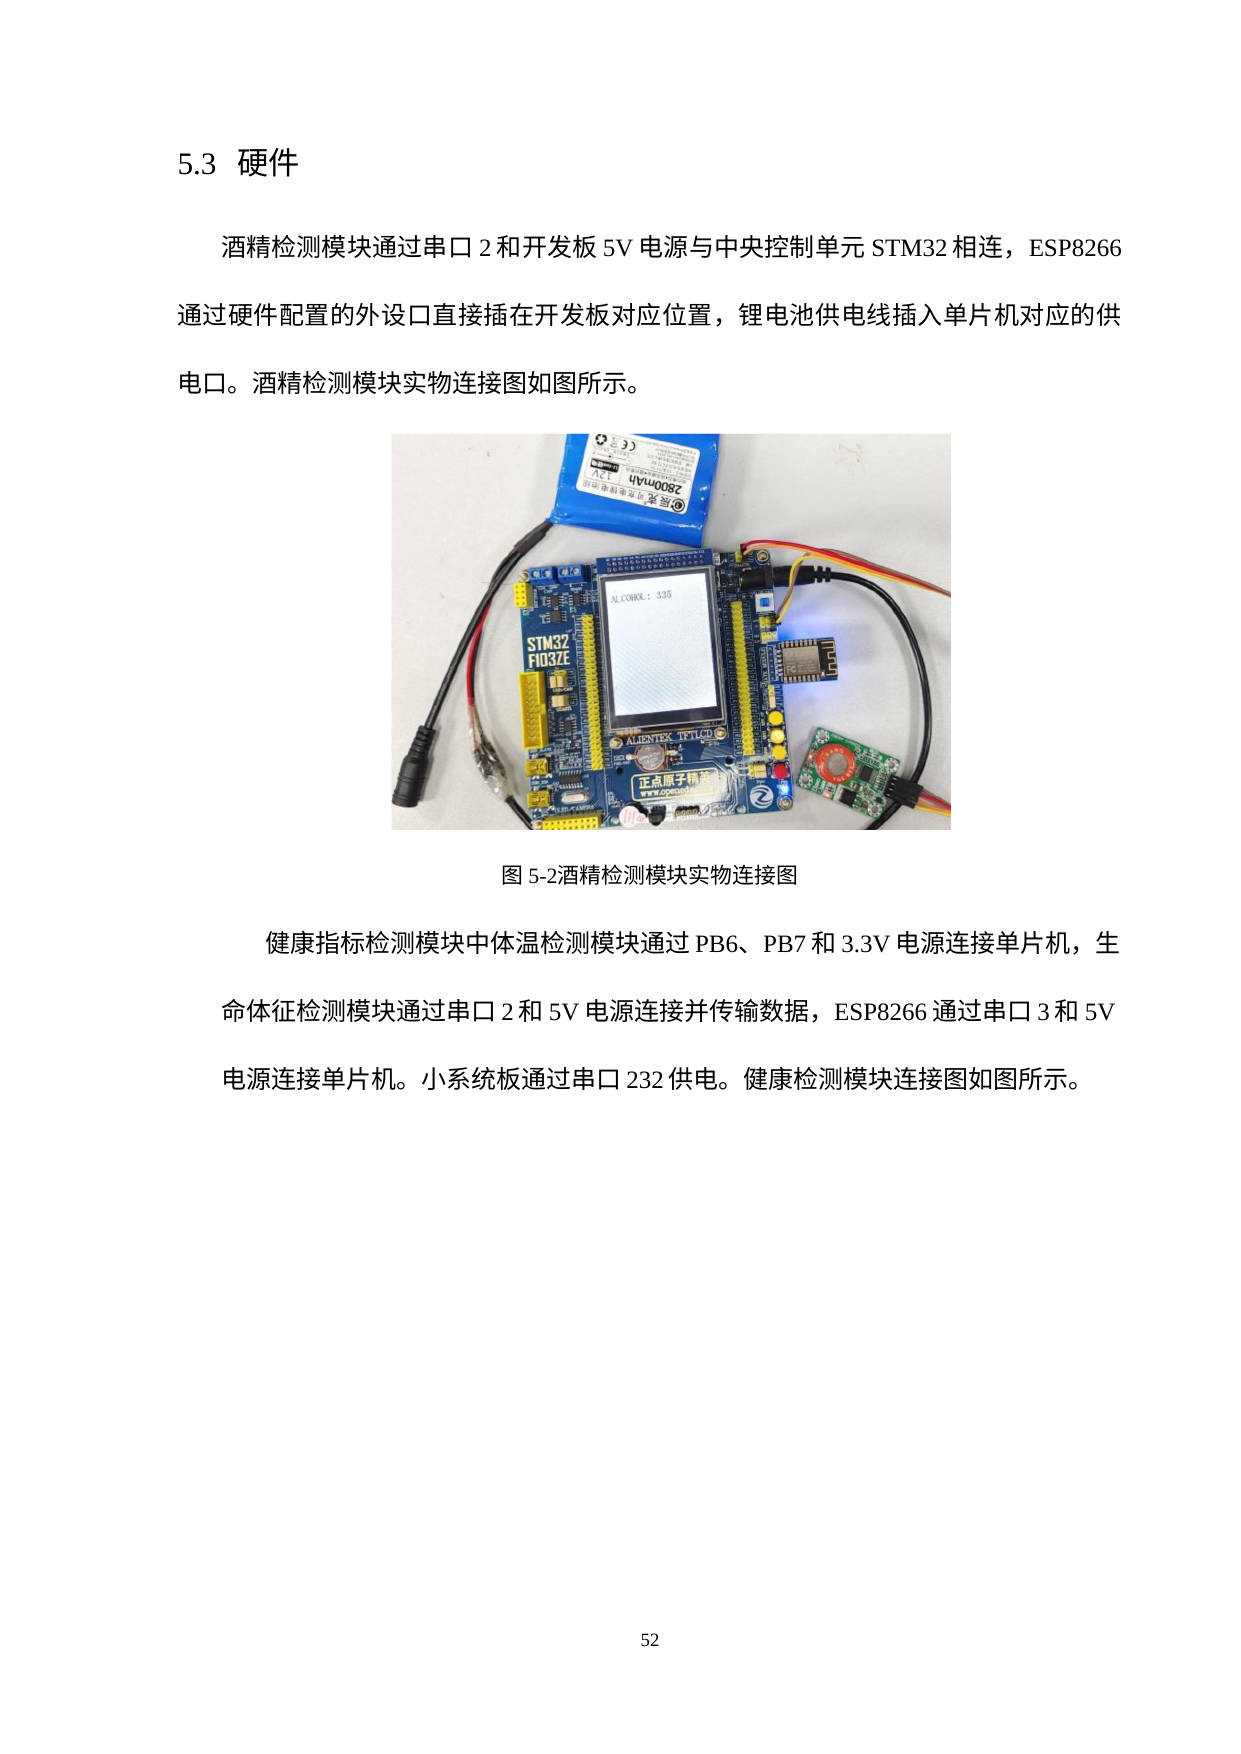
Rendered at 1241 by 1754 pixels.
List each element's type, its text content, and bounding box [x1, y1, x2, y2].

text 酒精检测模块通过串口2和开发板5V电源与中央控制单元STM32相连，ESP8266通过硬件配置的外设口直接插在开发板对应位置，锂电池供电线插入单片机对应的供电口。酒精检测模块实物连接图如图所示。 [177, 211, 1122, 415]
subtitle 硬件 [177, 126, 1122, 194]
picture [392, 434, 951, 830]
text 健康指标检测模块中体温检测模块通过PB6、PB7和3.3V电源连接单片机，生命体征检测模块通过串口2和5V电源连接并传输数据，ESP8266通过串口3和5V电源连接单片机。小系统板通过串口232供电。健康检测模块连接图如图所示。 [221, 907, 1122, 1111]
